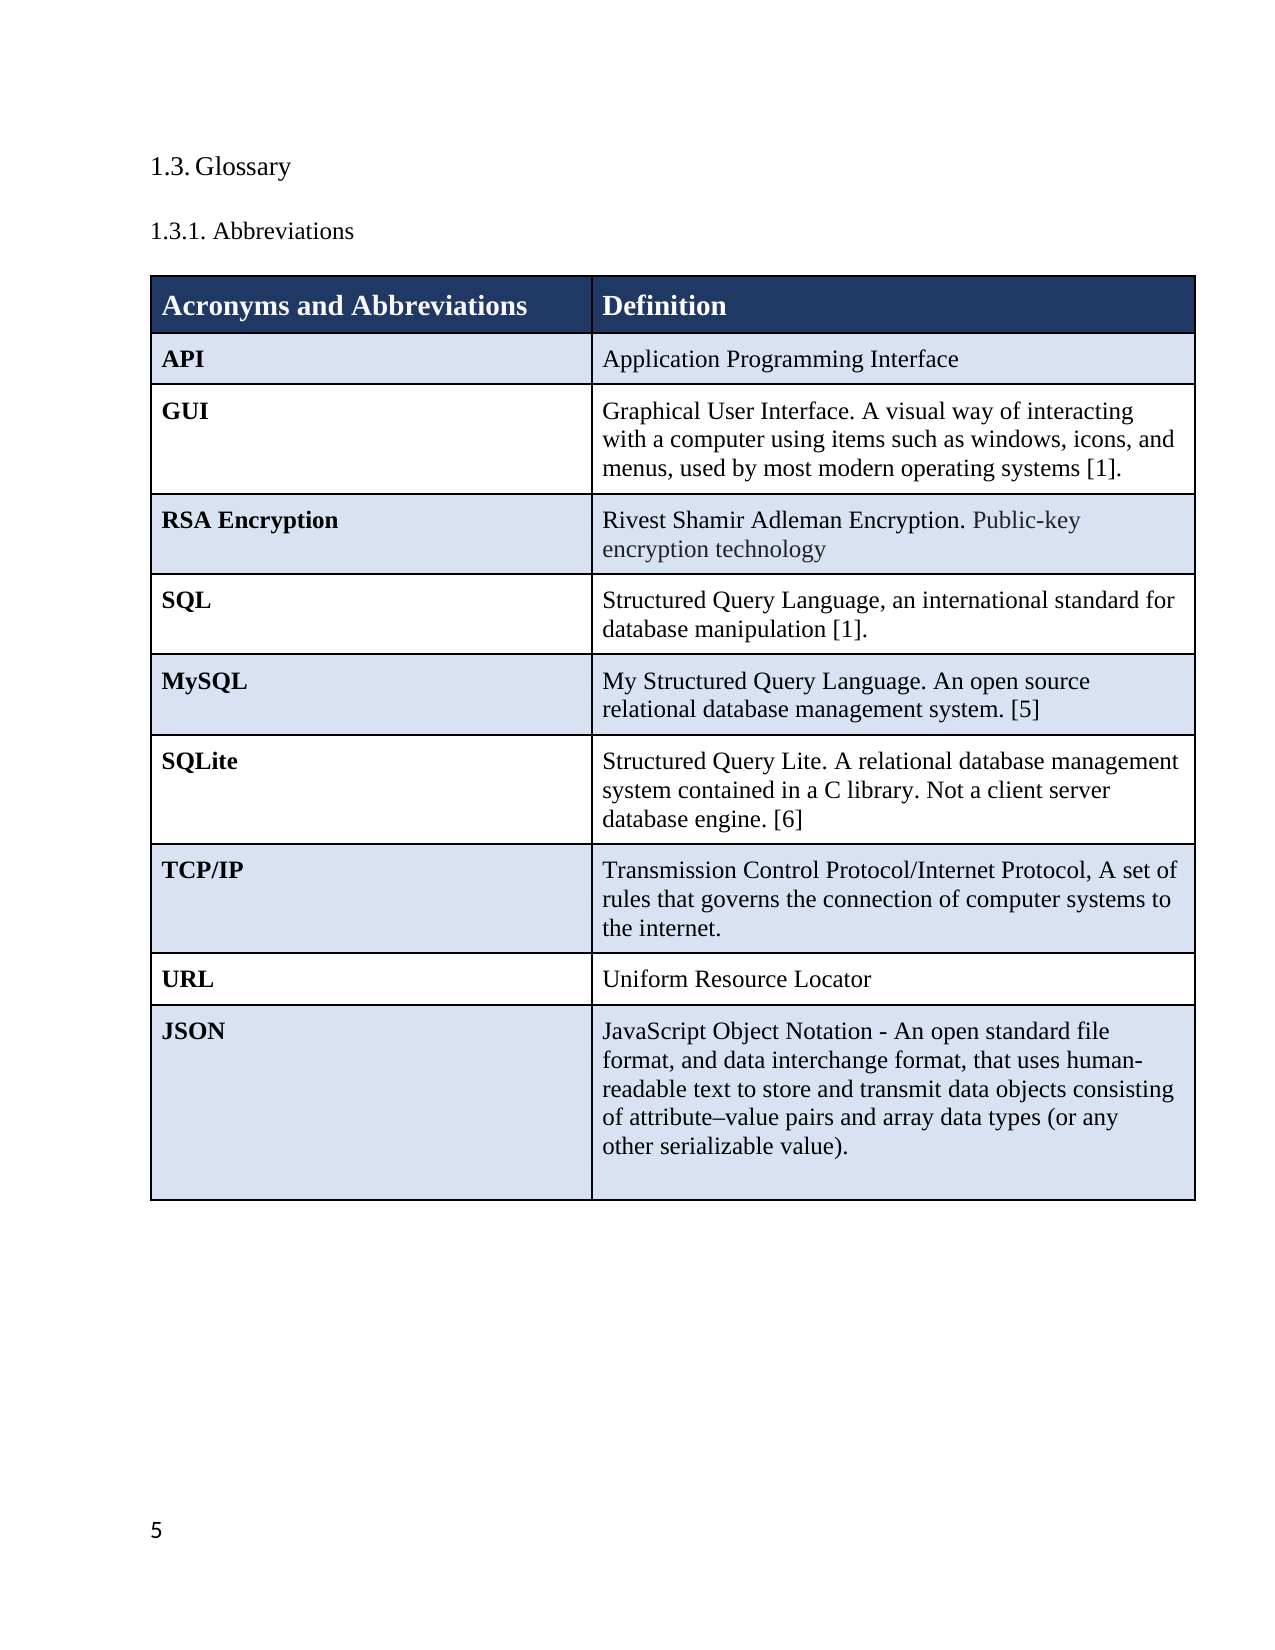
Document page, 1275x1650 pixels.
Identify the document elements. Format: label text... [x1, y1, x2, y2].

subtitle Abbreviations [150, 216, 1125, 244]
table_cell Application Programming Interface [593, 334, 1194, 383]
table_cell Rivest Shamir Adleman Encryption. Public-key encryption technology [593, 495, 1194, 573]
table_cell JavaScript Object Notation - An open standard file format, and data interchange format, that uses human-readable text to store and transmit data objects consisting of attribute–value pairs and array data types (or any other serializable value). [593, 1006, 1194, 1199]
subtitle Glossary [150, 150, 1125, 181]
table_cell Uniform Resource Locator [593, 954, 1194, 1004]
table_cell JSON [152, 1006, 591, 1199]
table_cell Structured Query Lite. A relational database management system contained in a C library. Not a client server database engine. [6] [593, 736, 1194, 843]
table_cell URL [152, 954, 591, 1004]
table_cell API [152, 334, 591, 383]
table_cell GUI [152, 385, 591, 492]
table_cell SQL [152, 575, 591, 653]
table_cell RSA Encryption [152, 495, 591, 573]
table_header Definition [593, 277, 1194, 332]
table_cell My Structured Query Language. An open source relational database management system. [5] [593, 655, 1194, 734]
table_cell Structured Query Language, an international standard for database manipulation [1]. [593, 575, 1194, 653]
table_header Acronyms and Abbreviations [152, 277, 591, 332]
table_cell MySQL [152, 655, 591, 734]
table_cell Transmission Control Protocol/Internet Protocol, A set of rules that governs the connection of computer systems to the internet. [593, 845, 1194, 952]
table_cell Graphical User Interface. A visual way of interacting with a computer using items such as windows, icons, and menus, used by most modern operating systems [1]. [593, 385, 1194, 492]
table_cell SQLite [152, 736, 591, 843]
table_cell TCP/IP [152, 845, 591, 952]
